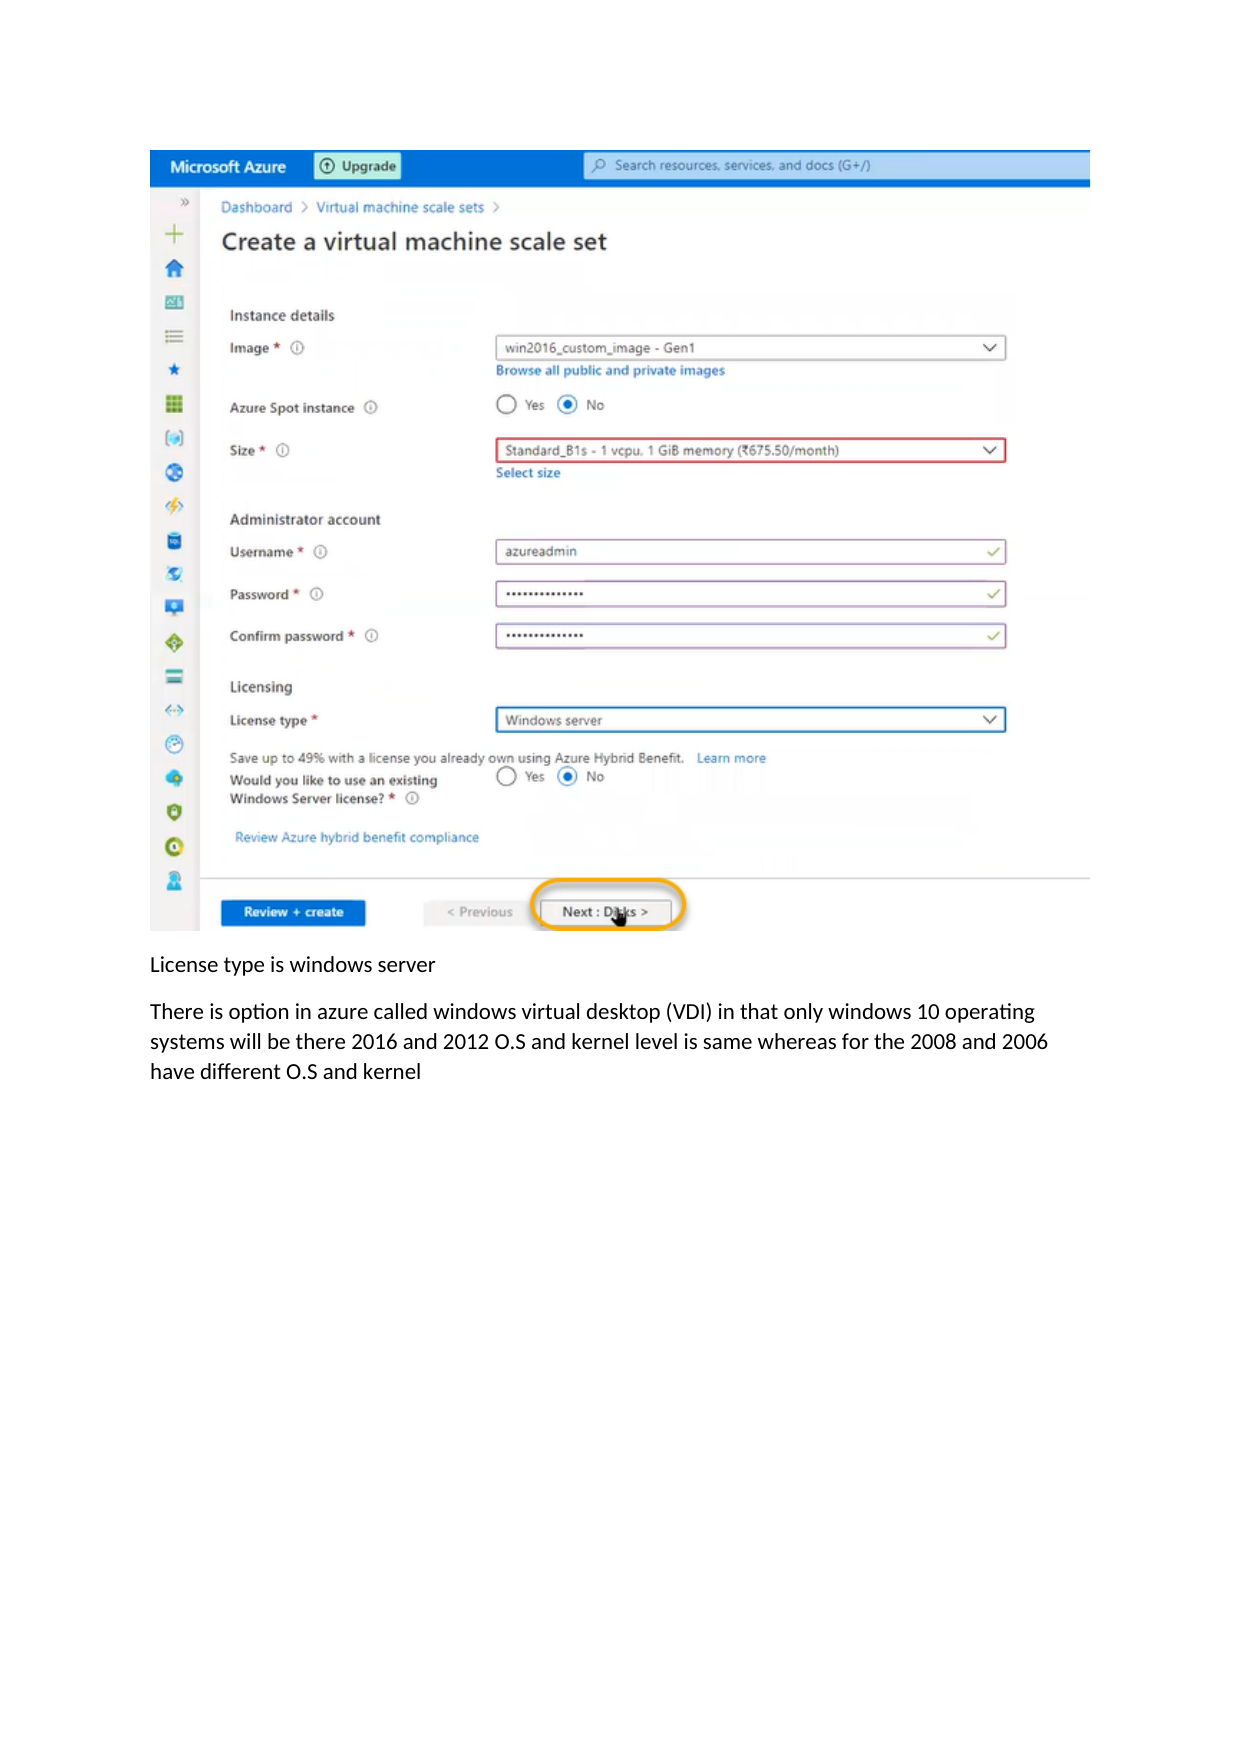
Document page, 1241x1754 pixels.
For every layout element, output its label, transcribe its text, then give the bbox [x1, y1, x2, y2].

text License type is windows server [150, 950, 1090, 978]
text There is option in azure called windows virtual desktop (VDI) in that only windows 10 operating systems will be there 2016 and 2012 O.S and kernel level is same whereas for the 2008 and 2006 have different O.S and kernel [150, 997, 1090, 1085]
picture [150, 150, 1091, 931]
